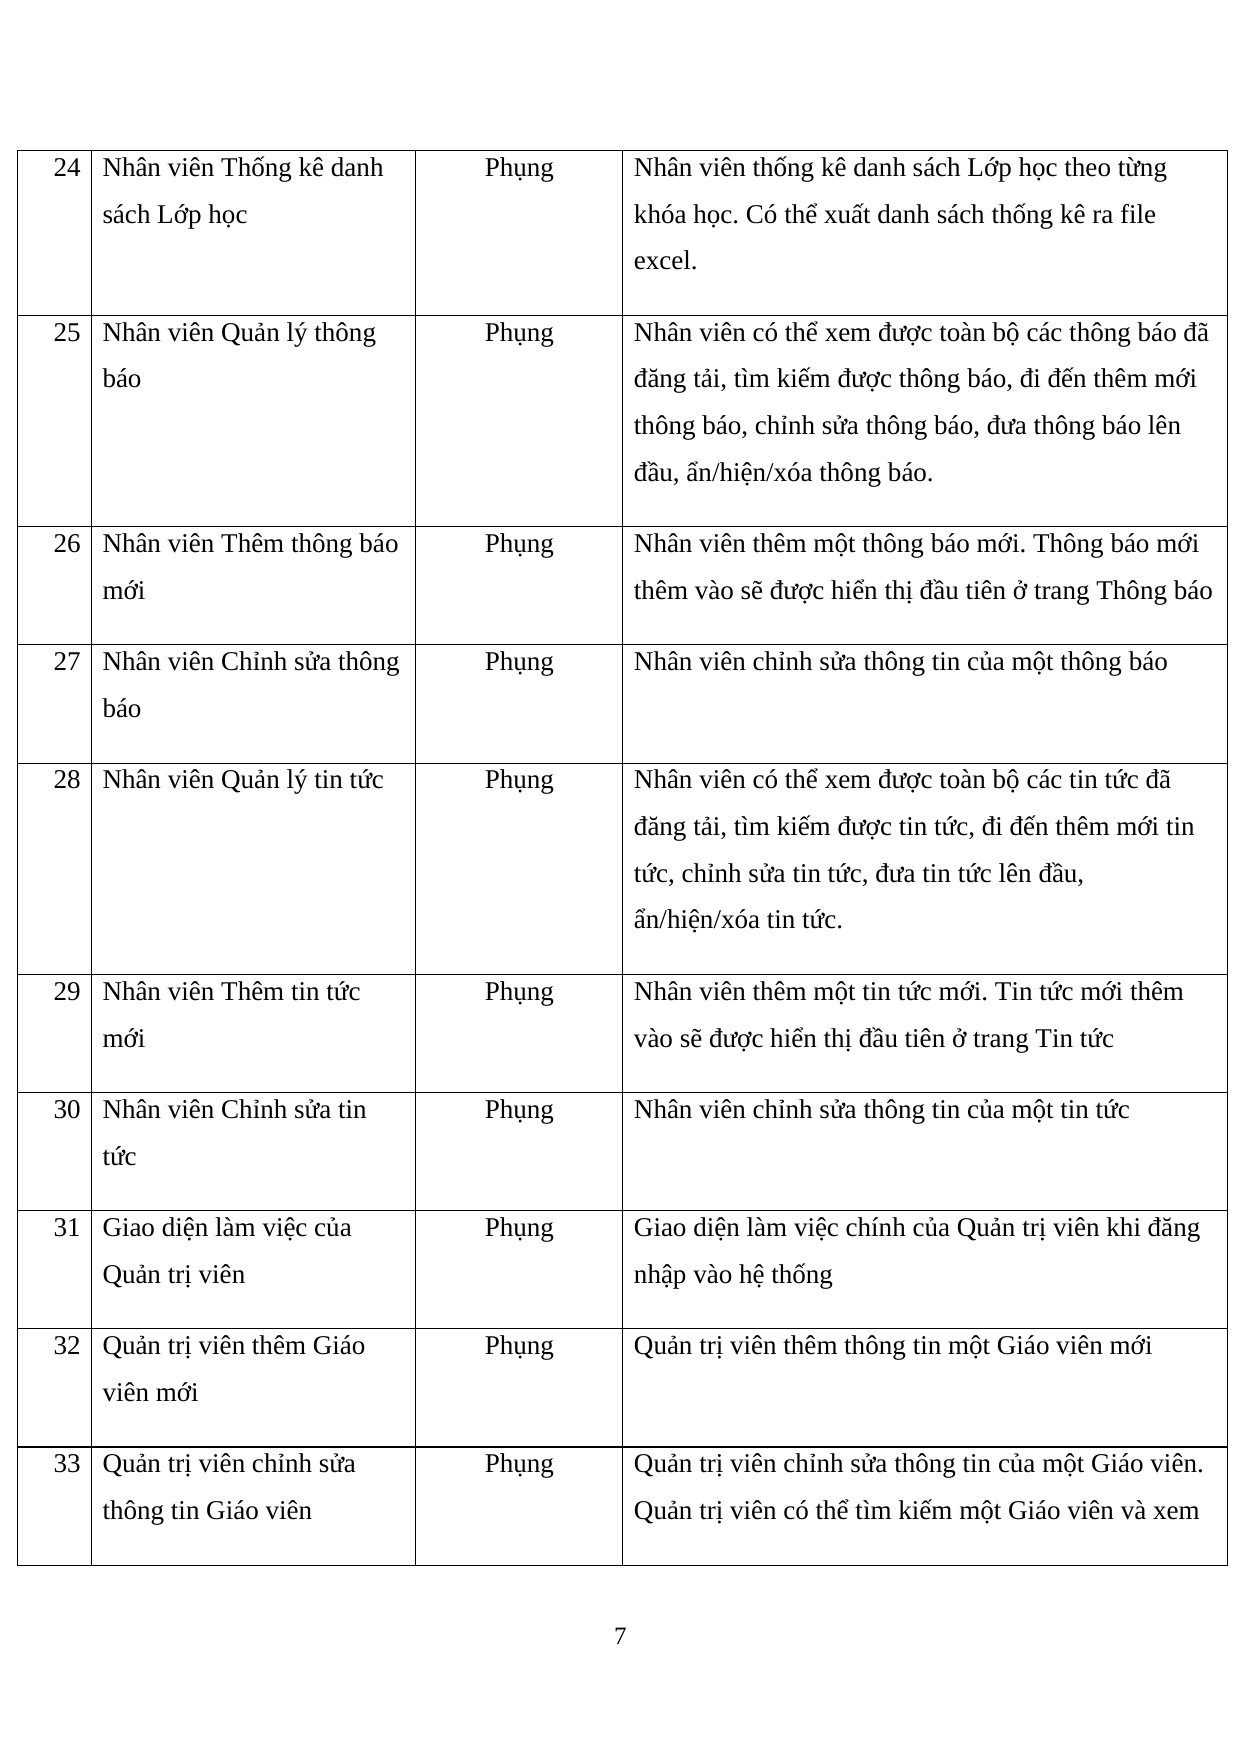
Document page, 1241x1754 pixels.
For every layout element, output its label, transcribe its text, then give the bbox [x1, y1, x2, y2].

table_cell Nhân viên Thêm tin tức mới [92, 975, 415, 1092]
table_cell Nhân viên có thể xem được toàn bộ các tin tức đã đăng tải, tìm kiếm được tin tức, đi đến thêm mới tin tức, chỉnh sửa tin tức, đưa tin tức lên đầu, ẩn/hiện/xóa tin tức. [623, 764, 1227, 974]
table_cell [18, 975, 91, 1092]
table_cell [623, 1448, 1227, 1564]
table_cell Phụng [416, 1329, 622, 1446]
table_cell Nhân viên Quản lý thông báo [92, 316, 415, 526]
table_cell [92, 1448, 415, 1564]
table_cell Nhân viên thêm một thông báo mới. Thông báo mới thêm vào sẽ được hiển thị đầu tiên ở trang Thông báo [623, 527, 1227, 644]
table_cell [18, 316, 91, 526]
table_cell Phụng [416, 975, 622, 1092]
table_cell Phụng [416, 645, 622, 762]
table_cell Quản trị viên thêm Giáo viên mới [92, 1329, 415, 1446]
table_cell [18, 645, 91, 762]
table_cell Nhân viên Quản lý tin tức [92, 764, 415, 974]
table_cell [18, 1093, 91, 1210]
table_cell Nhân viên chỉnh sửa thông tin của một thông báo [623, 645, 1227, 762]
table_cell Giao diện làm việc của Quản trị viên [92, 1211, 415, 1328]
table_cell Nhân viên có thể xem được toàn bộ các thông báo đã đăng tải, tìm kiếm được thông báo, đi đến thêm mới thông báo, chỉnh sửa thông báo, đưa thông báo lên đầu, ẩn/hiện/xóa thông báo. [623, 316, 1227, 526]
table_cell Phụng [416, 764, 622, 974]
table_cell [18, 151, 91, 315]
table_cell [18, 1448, 91, 1564]
table_cell Phụng [416, 527, 622, 644]
table_cell Nhân viên Thống kê danh sách Lớp học [92, 151, 415, 315]
table_cell Phụng [416, 151, 622, 315]
table_cell Giao diện làm việc chính của Quản trị viên khi đăng nhập vào hệ thống [623, 1211, 1227, 1328]
table_cell Nhân viên Chỉnh sửa tin tức [92, 1093, 415, 1210]
table_cell [18, 1211, 91, 1328]
table_cell [18, 527, 91, 644]
table_cell Phụng [416, 1448, 622, 1564]
table_cell Nhân viên thêm một tin tức mới. Tin tức mới thêm vào sẽ được hiển thị đầu tiên ở trang Tin tức [623, 975, 1227, 1092]
table_cell Phụng [416, 1211, 622, 1328]
table_cell Phụng [416, 1093, 622, 1210]
table_cell Nhân viên Chỉnh sửa thông báo [92, 645, 415, 762]
table_cell Phụng [416, 316, 622, 526]
table_cell Nhân viên chỉnh sửa thông tin của một tin tức [623, 1093, 1227, 1210]
table_cell [18, 764, 91, 974]
table_cell Nhân viên Thêm thông báo mới [92, 527, 415, 644]
table_cell Nhân viên thống kê danh sách Lớp học theo từng khóa học. Có thể xuất danh sách thống kê ra file excel. [623, 151, 1227, 315]
table_cell [18, 1329, 91, 1446]
table_cell Quản trị viên thêm thông tin một Giáo viên mới [623, 1329, 1227, 1446]
